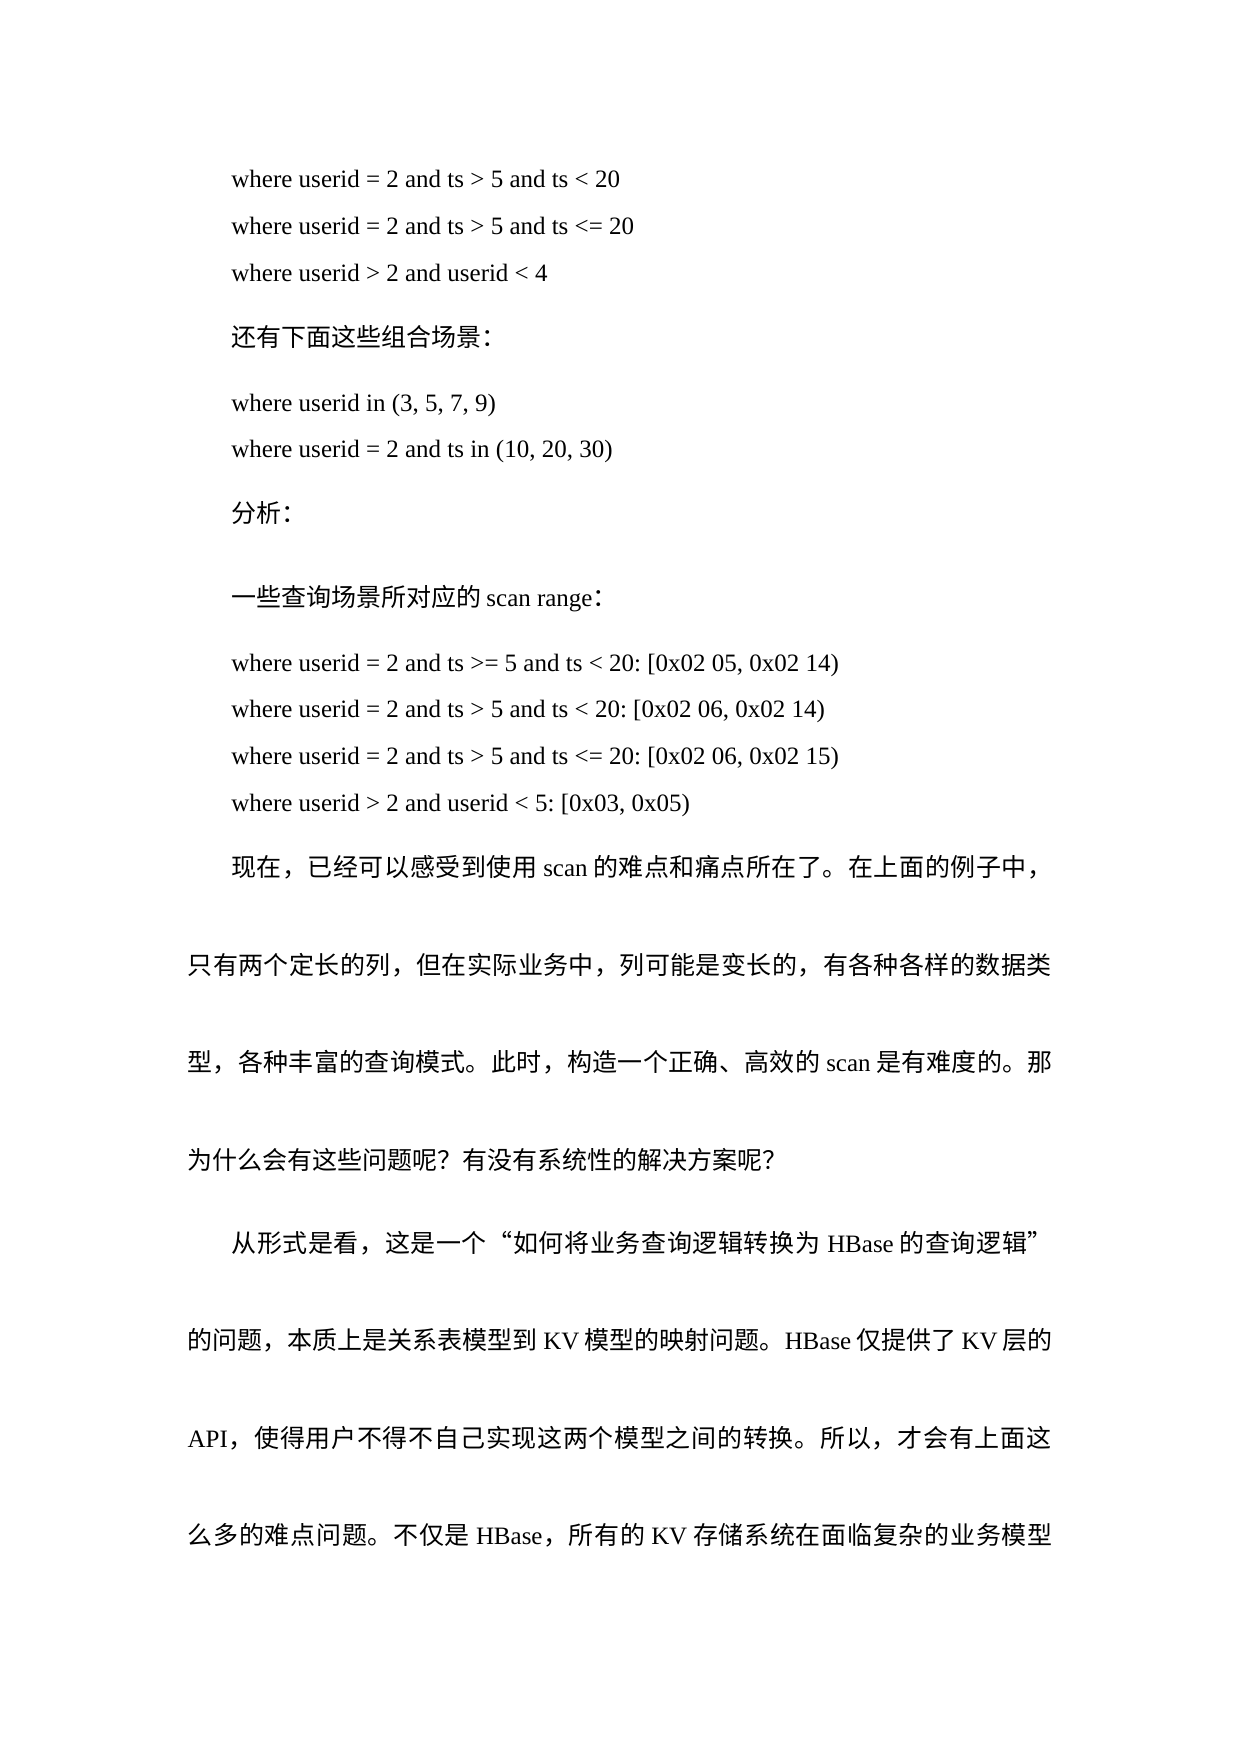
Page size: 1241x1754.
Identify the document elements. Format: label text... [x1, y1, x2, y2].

text where userid in (3, 5, 7, 9) [187, 386, 1053, 418]
text where userid > 2 and userid < 4 [187, 256, 1053, 288]
text where userid = 2 and ts > 5 and ts <= 20: [0x02 06, 0x02 15) [187, 739, 1053, 772]
text where userid = 2 and ts > 5 and ts <= 20 [187, 209, 1053, 241]
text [187, 1209, 1053, 1566]
text 现在，已经可以感受到使用scan的难点和痛点所在了。在上面的例子中，只有两个定长的列，但在实际业务中，列可能是变长的，有各种各样的数据类型，各种丰富的查询模式。此时，构造一个正确、高效的scan是有难度的。那为什么会有这些问题呢？有没有系统性的解决方案呢？ [187, 833, 1053, 1191]
text 一些查询场景所对应的scan range： [187, 563, 1053, 628]
text 分析： [187, 479, 1053, 544]
text where userid = 2 and ts > 5 and ts < 20 [187, 162, 1053, 194]
text where userid = 2 and ts >= 5 and ts < 20: [0x02 05, 0x02 14) [187, 646, 1053, 678]
text where userid = 2 and ts in (10, 20, 30) [187, 433, 1053, 465]
text where userid = 2 and ts > 5 and ts < 20: [0x02 06, 0x02 14) [187, 693, 1053, 725]
text 还有下面这些组合场景： [187, 303, 1053, 368]
text where userid > 2 and userid < 5: [0x03, 0x05) [187, 786, 1053, 819]
